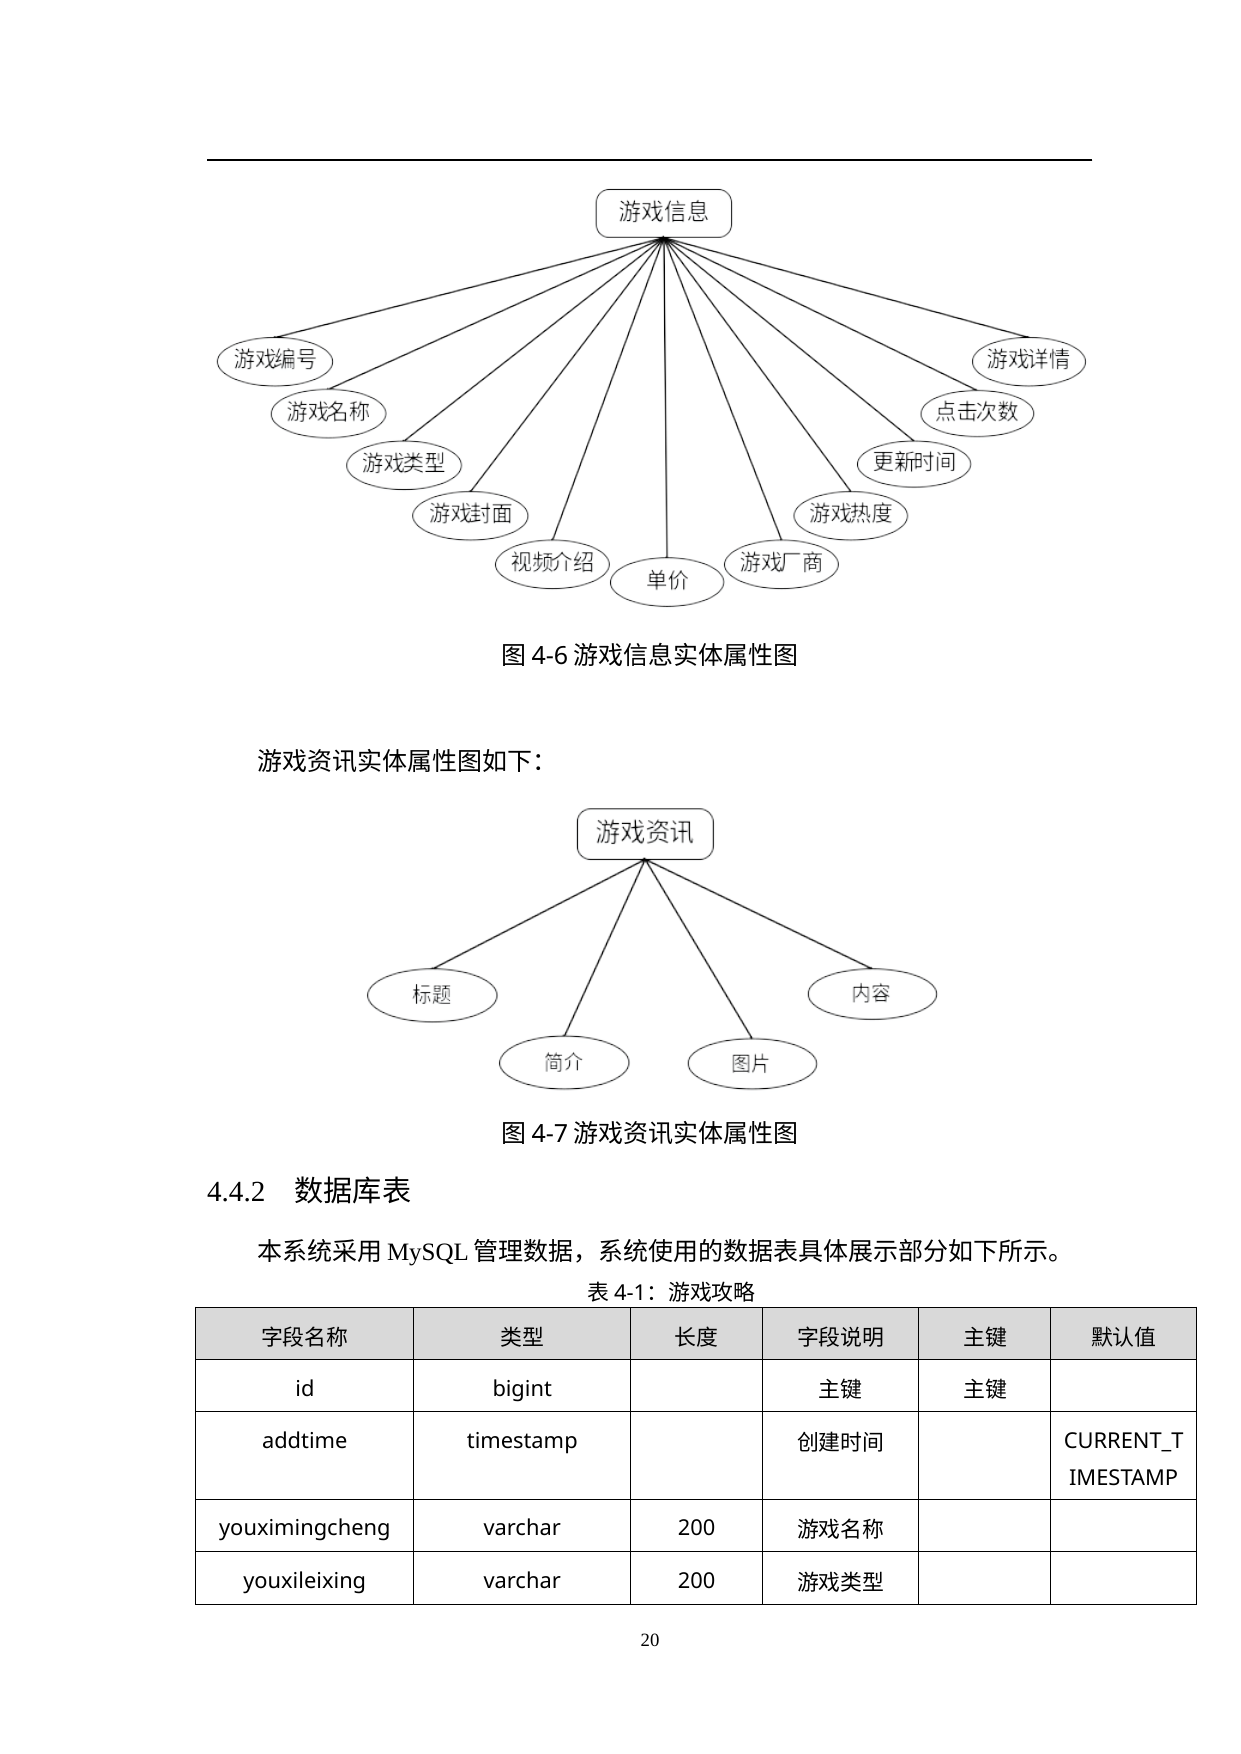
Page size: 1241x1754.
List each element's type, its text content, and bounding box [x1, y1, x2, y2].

text 图4-6游戏信息实体属性图 [207, 177, 1092, 672]
table_cell varchar [414, 1500, 630, 1551]
table_cell youximingcheng [196, 1500, 413, 1551]
table_header 类型 [414, 1308, 630, 1359]
table_cell [631, 1360, 762, 1411]
table_cell [1051, 1360, 1196, 1411]
table_cell [919, 1500, 1050, 1551]
table_cell bigint [414, 1360, 630, 1411]
table_cell 200 [631, 1552, 762, 1603]
text 游戏资讯实体属性图如下： [207, 741, 1092, 777]
text 表4-1：游戏攻略 [207, 1275, 1092, 1307]
table_cell addtime [196, 1412, 413, 1499]
table_cell 主键 [919, 1360, 1050, 1411]
table_cell [1051, 1500, 1196, 1551]
table_header 默认值 [1051, 1308, 1196, 1359]
text 图4-7游戏资讯实体属性图 [207, 1114, 1092, 1150]
table_cell 200 [631, 1500, 762, 1551]
subtitle 4.4.2 数据库表 [207, 1168, 1092, 1210]
subtitle 5.3 本章小结 [425, 532, 505, 545]
table_header 字段说明 [763, 1308, 918, 1359]
text 本系统采用MySQL管理数据，系统使用的数据表具体展示部分如下所示。 [207, 1231, 1092, 1268]
table_header 主键 [919, 1308, 1050, 1359]
table_cell [919, 1412, 1050, 1499]
table_cell [919, 1552, 1050, 1603]
table_cell youxileixing [196, 1552, 413, 1603]
table_cell timestamp [414, 1412, 630, 1499]
table_header 字段名称 [196, 1308, 413, 1359]
table_cell CURRENT_TIMESTAMP [1051, 1412, 1196, 1499]
table_cell 创建时间 [763, 1412, 918, 1499]
table_cell [631, 1412, 762, 1499]
table_cell 游戏名称 [763, 1500, 918, 1551]
table_cell [1051, 1552, 1196, 1603]
table_cell 主键 [763, 1360, 918, 1411]
table_cell 游戏类型 [763, 1552, 918, 1603]
table_header 长度 [631, 1308, 762, 1359]
table_cell varchar [414, 1552, 630, 1603]
table_cell id [196, 1360, 413, 1411]
